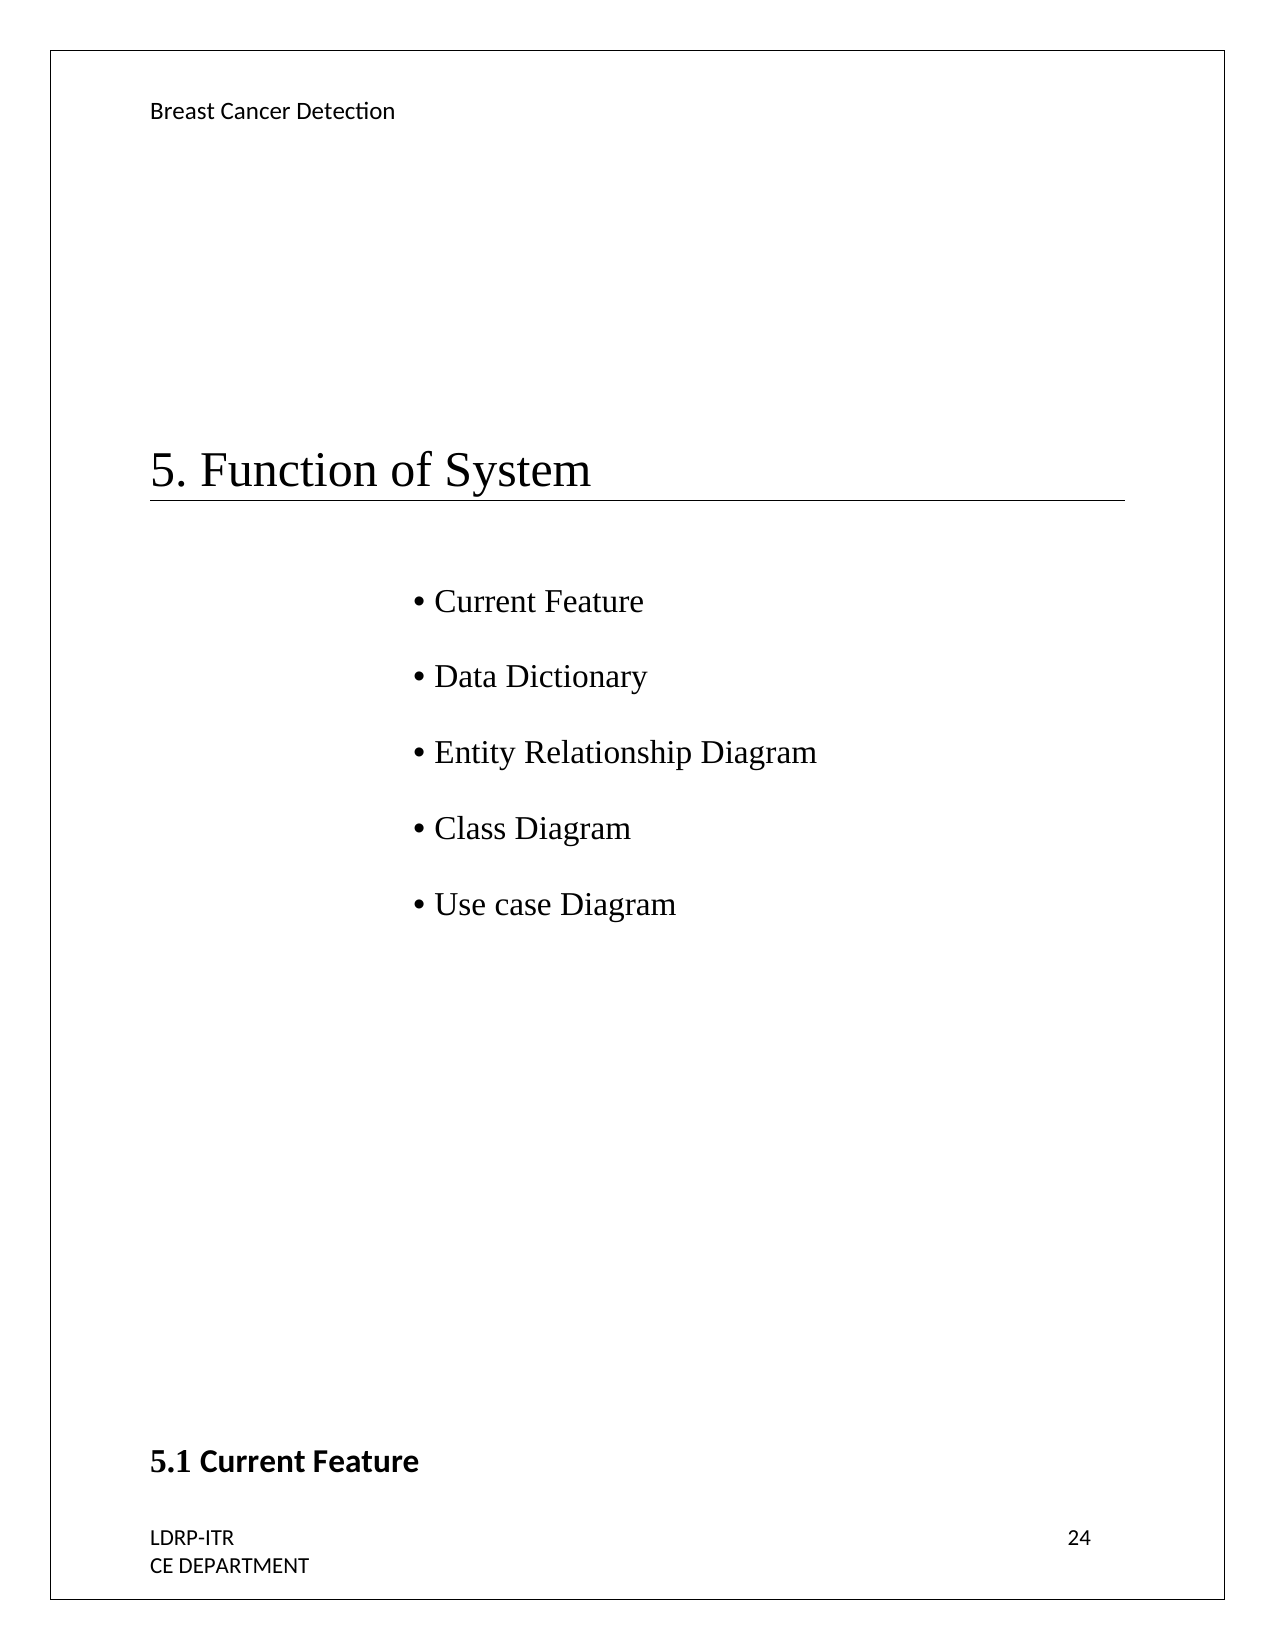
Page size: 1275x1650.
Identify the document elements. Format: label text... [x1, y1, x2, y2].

text 5.1 Current Feature [150, 1440, 1125, 1481]
text 5. Function of System [150, 440, 1125, 500]
text • Class Diagram [413, 808, 1125, 847]
text • Entity Relationship Diagram [413, 732, 1125, 771]
text • Current Feature [413, 581, 1125, 620]
text • Data Dictionary [413, 657, 1125, 695]
text • Use case Diagram [413, 883, 1125, 922]
